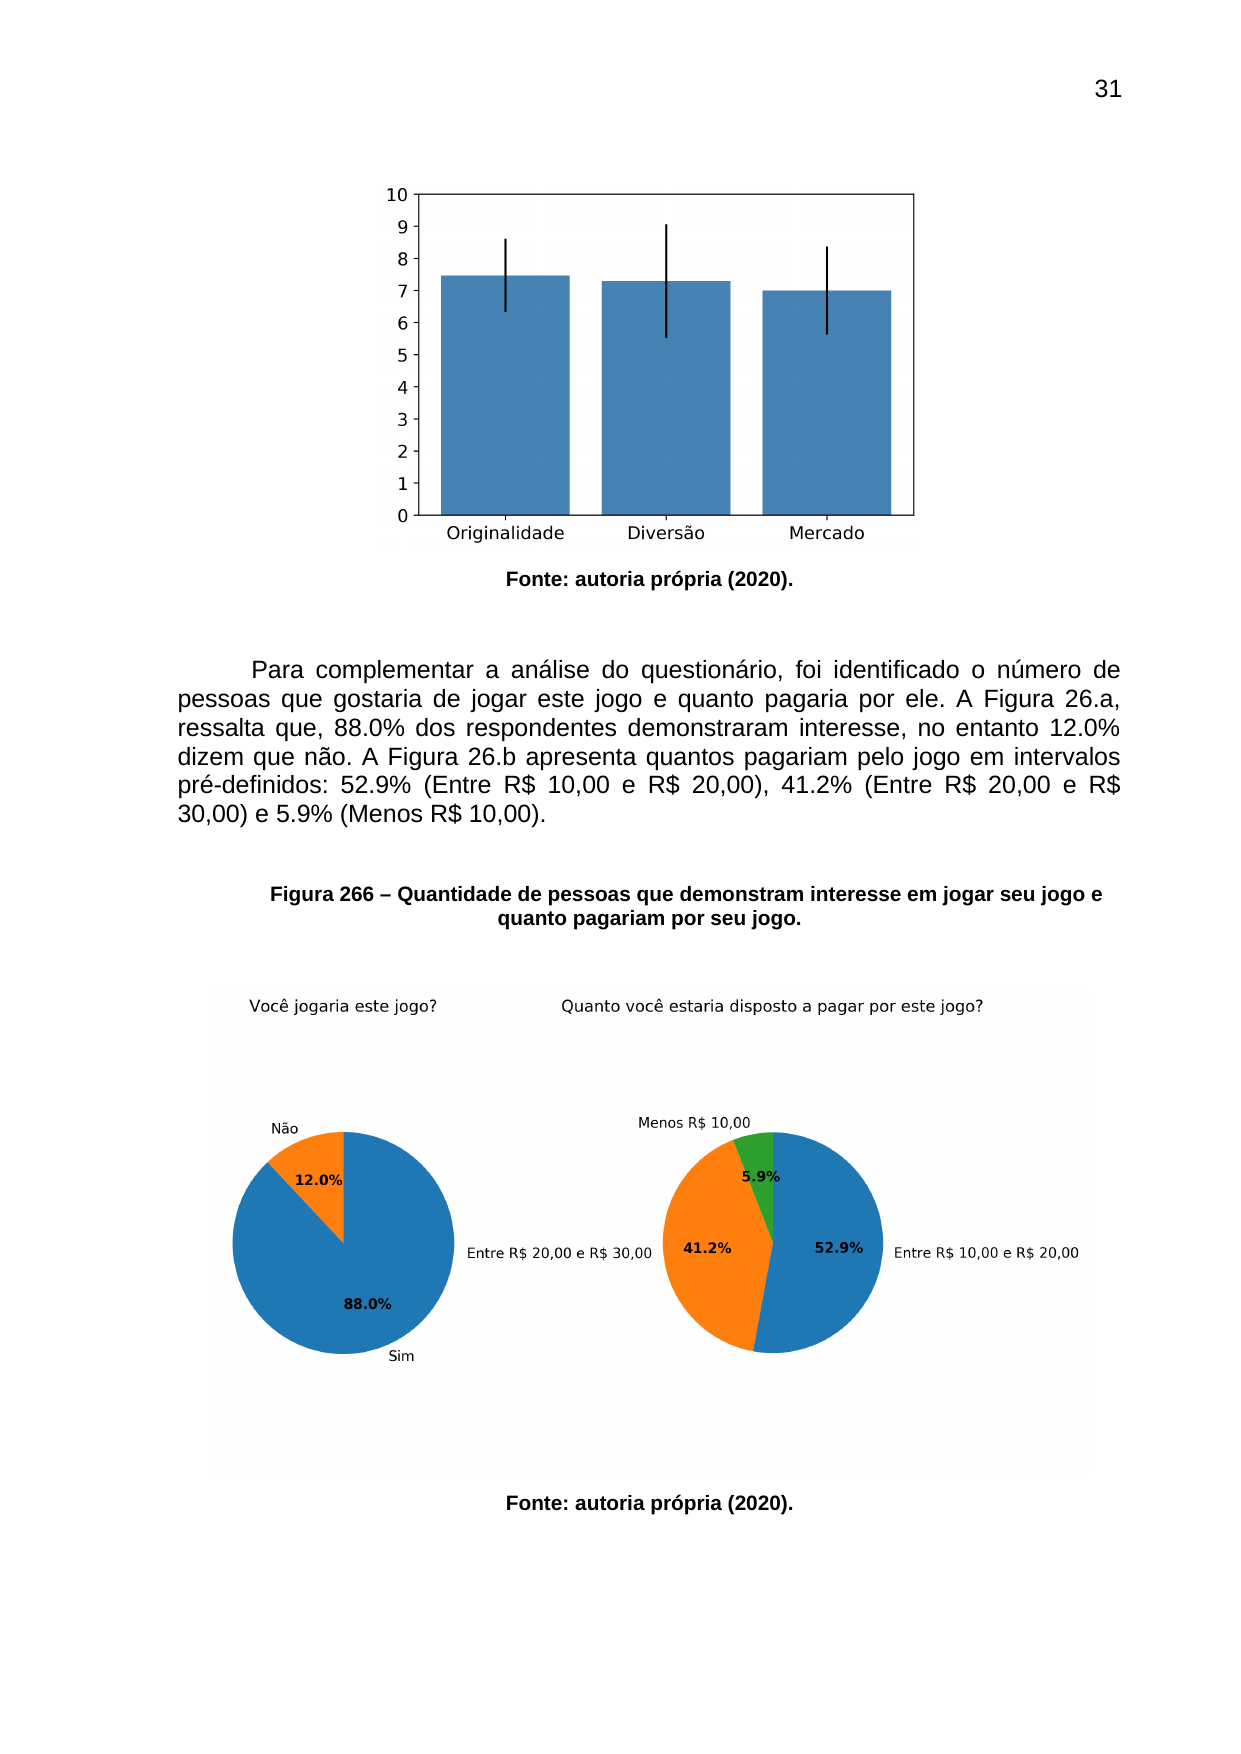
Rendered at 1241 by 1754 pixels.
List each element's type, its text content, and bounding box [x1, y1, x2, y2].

text Fonte: autoria própria (2020). [177, 1491, 1122, 1515]
text Fonte: autoria própria (2020). [177, 567, 1122, 591]
picture [375, 177, 924, 553]
text Para complementar a análise do questionário, foi identificado o número de pessoas que gostaria de jogar este jogo e quanto pagaria por ele. A Figura 26.a, ressalta que, 88.0% dos respondentes demonstraram interesse, no entanto 12.0% dizem que não. A Figura 26.b apresenta quantos pagariam pelo jogo em intervalos pré-definidos: 52.9% (Entre R$ 10,00 e R$ 20,00), 41.2% (Entre R$ 20,00 e R$ 30,00) e 5.9% (Menos R$ 10,00). [177, 655, 1122, 828]
picture [206, 985, 1093, 1477]
